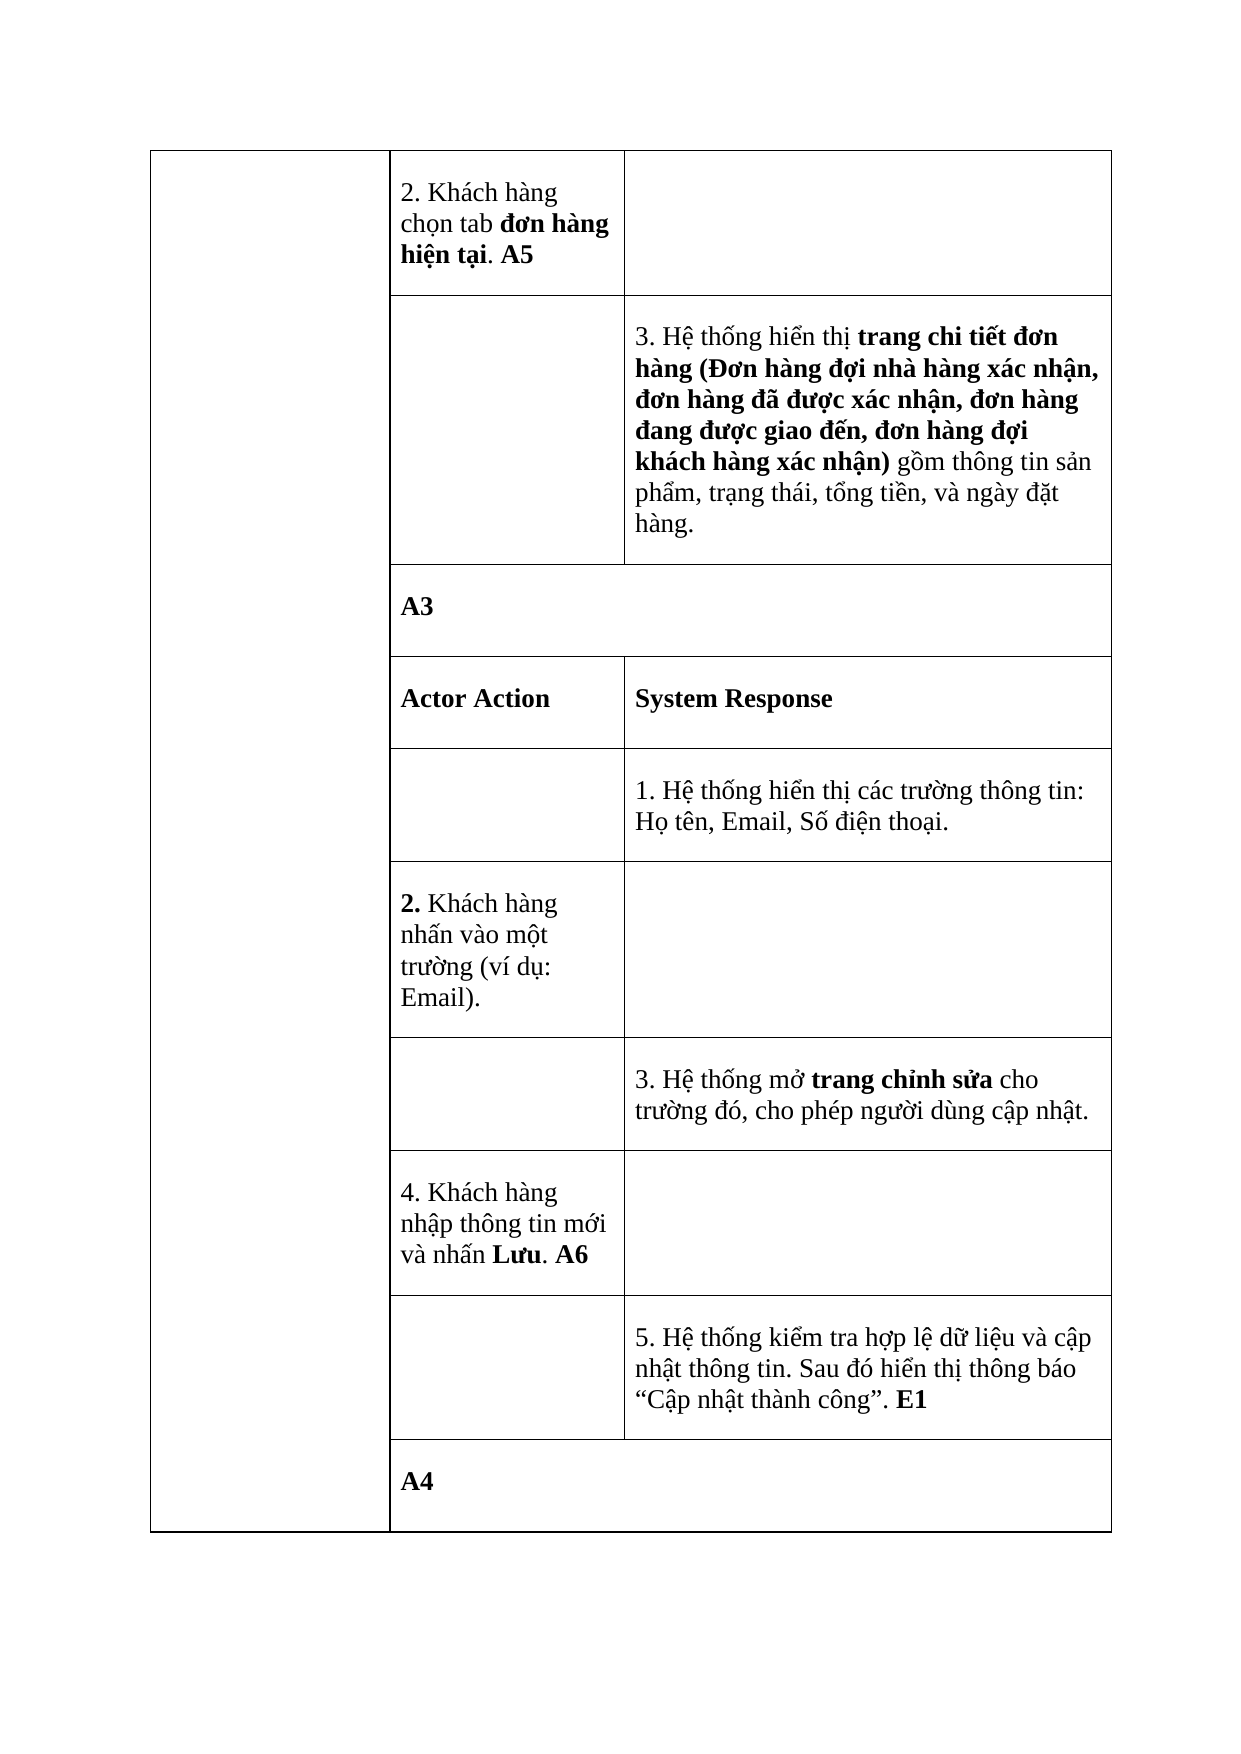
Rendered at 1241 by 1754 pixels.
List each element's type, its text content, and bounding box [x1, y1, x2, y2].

table_cell 5. Hệ thống kiểm tra hợp lệ dữ liệu và cập nhật thông tin. Sau đó hiển thị thông báo “Cập nhật thành công”. E1 [625, 1296, 1111, 1439]
table_cell 2. Khách hàng chọn tab đơn hàng hiện tại. A5 [391, 151, 624, 294]
table_cell A3 [391, 565, 1111, 656]
table_cell 4. Khách hàng nhập thông tin mới và nhấn Lưu. A6 [391, 1151, 624, 1295]
table_cell 3. Hệ thống mở trang chỉnh sửa cho trường đó, cho phép người dùng cập nhật. [625, 1038, 1111, 1150]
table_cell System Response [625, 657, 1111, 748]
table_cell 1. Hệ thống hiển thị các trường thông tin: Họ tên, Email, Số điện thoại. [625, 749, 1111, 861]
table_cell [391, 749, 624, 861]
table_cell [625, 151, 1111, 294]
table_cell 2. Khách hàng nhấn vào một trường (ví dụ: Email). [391, 862, 624, 1037]
table_cell [391, 1296, 624, 1439]
table_cell [625, 862, 1111, 1037]
table_cell Actor Action [391, 657, 624, 748]
table_cell 3. Hệ thống hiển thị trang chi tiết đơn hàng (Đơn hàng đợi nhà hàng xác nhận, đơn hàng đã được xác nhận, đơn hàng đang được giao đến, đơn hàng đợi khách hàng xác nhận) gồm thông tin sản phẩm, trạng thái, tổng tiền, và ngày đặt hàng. [625, 296, 1111, 563]
table_cell [625, 1151, 1111, 1295]
table_cell A4 [391, 1440, 1111, 1531]
table_cell [391, 1038, 624, 1150]
table_cell [391, 296, 624, 563]
